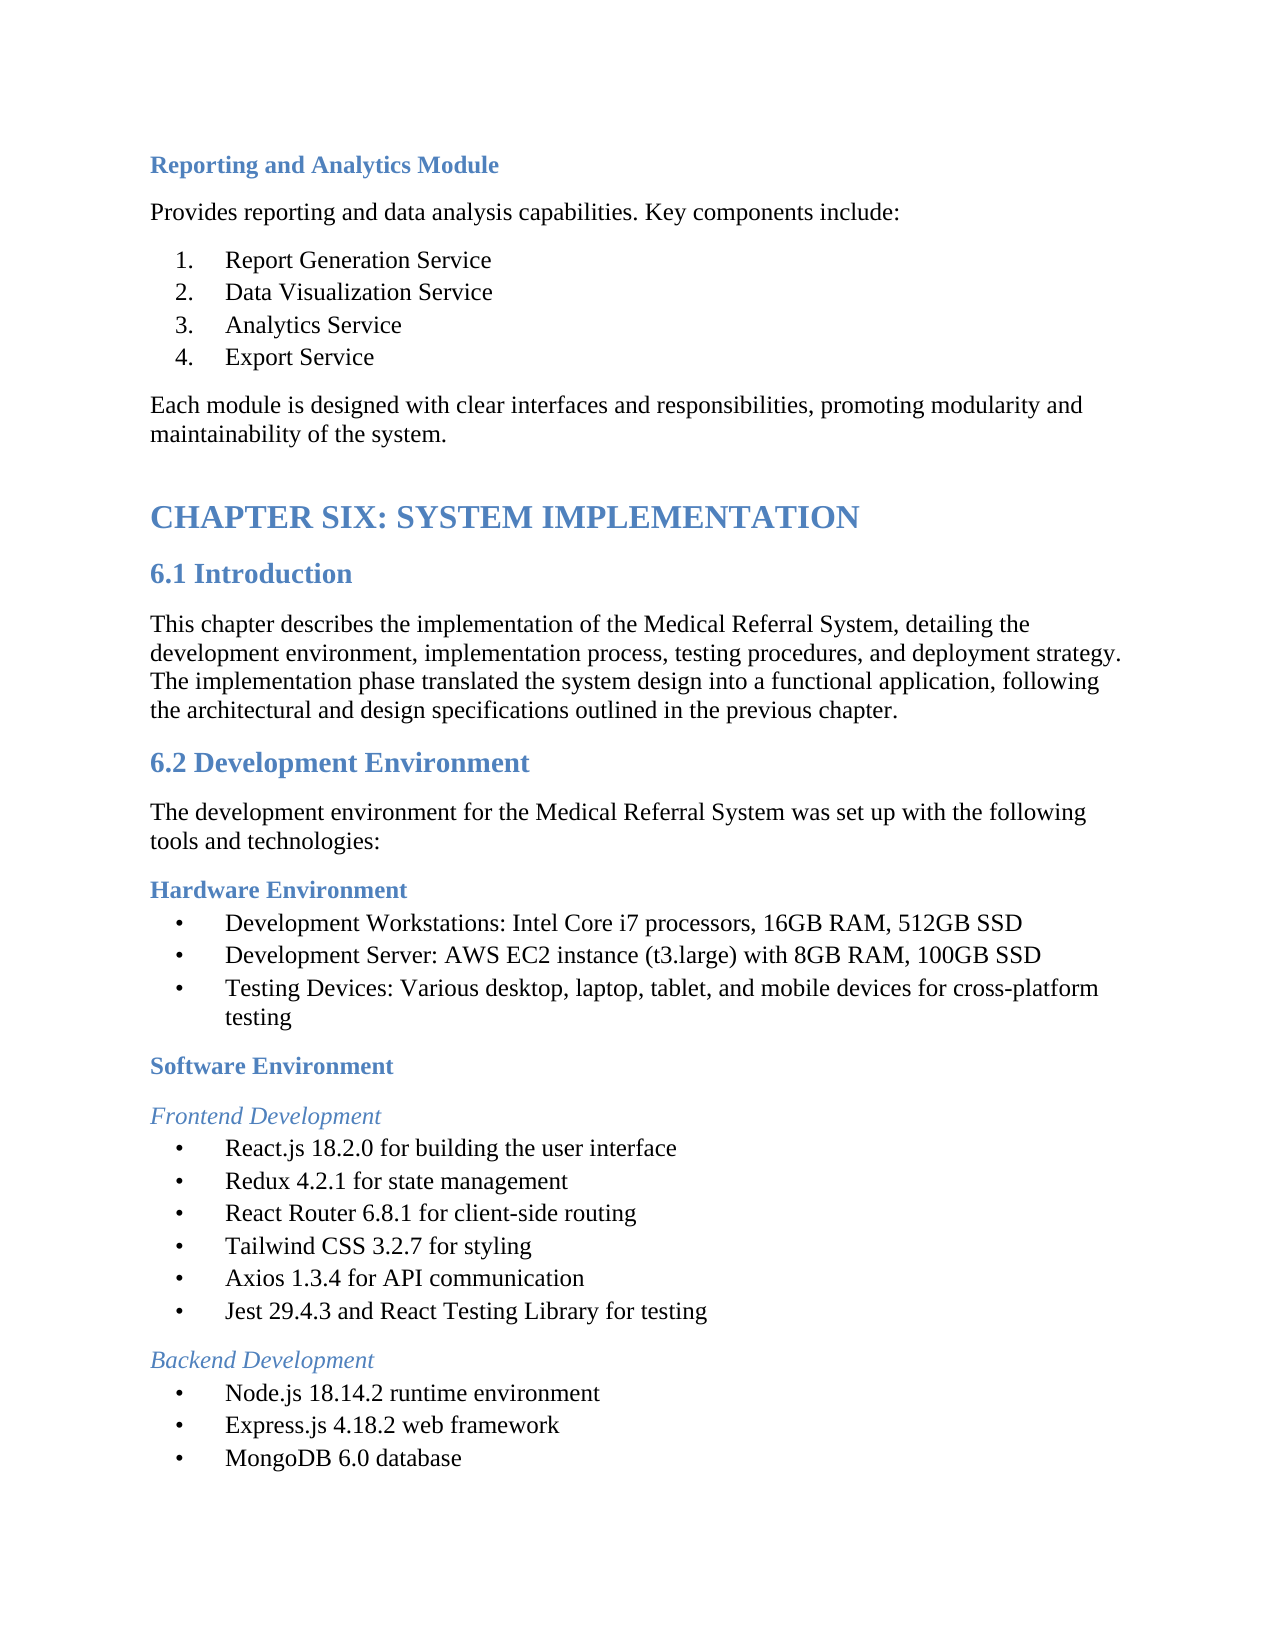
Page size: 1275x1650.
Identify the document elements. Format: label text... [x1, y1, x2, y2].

text The development environment for the Medical Referral System was set up with the following tools and technologies: [150, 797, 1125, 854]
list Redux 4.2.1 for state management [175, 1166, 1125, 1194]
list Development Server: AWS EC2 instance (t3.large) with 8GB RAM, 100GB SSD [175, 940, 1125, 969]
list Development Workstations: Intel Core i7 processors, 16GB RAM, 512GB SSD [175, 908, 1125, 937]
list Axios 1.3.4 for API communication [175, 1263, 1125, 1292]
list Jest 29.4.3 and React Testing Library for testing [175, 1296, 1125, 1324]
subtitle Frontend Development [150, 1101, 1125, 1129]
subtitle Hardware Environment [150, 875, 1125, 904]
subtitle 6.1 Introduction [150, 557, 1125, 590]
subtitle Reporting and Analytics Module [150, 150, 1125, 179]
list MongoDB 6.0 database [175, 1443, 1125, 1472]
list React.js 18.2.0 for building the user interface [175, 1133, 1125, 1162]
list Data Visualization Service [175, 277, 1125, 306]
subtitle Backend Development [150, 1345, 1125, 1374]
subtitle Software Environment [150, 1051, 1125, 1080]
list Export Service [175, 342, 1125, 371]
list Report Generation Service [175, 245, 1125, 274]
text This chapter describes the implementation of the Medical Referral System, detailing the development environment, implementation process, testing procedures, and deployment strategy. The implementation phase translated the system design into a functional application, following the architectural and design specifications outlined in the previous chapter. [150, 609, 1125, 724]
list Tailwind CSS 3.2.7 for styling [175, 1231, 1125, 1259]
subtitle CHAPTER SIX: SYSTEM IMPLEMENTATION [150, 497, 1125, 536]
list React Router 6.8.1 for client-side routing [175, 1198, 1125, 1227]
list Analytics Service [175, 310, 1125, 339]
list Express.js 4.18.2 web framework [175, 1410, 1125, 1439]
list Node.js 18.14.2 runtime environment [175, 1378, 1125, 1407]
list Testing Devices: Various desktop, laptop, tablet, and mobile devices for cross-platform testing [175, 973, 1125, 1030]
text Each module is designed with clear interfaces and responsibilities, promoting modularity and maintainability of the system. [150, 390, 1125, 447]
text Provides reporting and data analysis capabilities. Key components include: [150, 197, 1125, 226]
subtitle 6.2 Development Environment [150, 745, 1125, 778]
